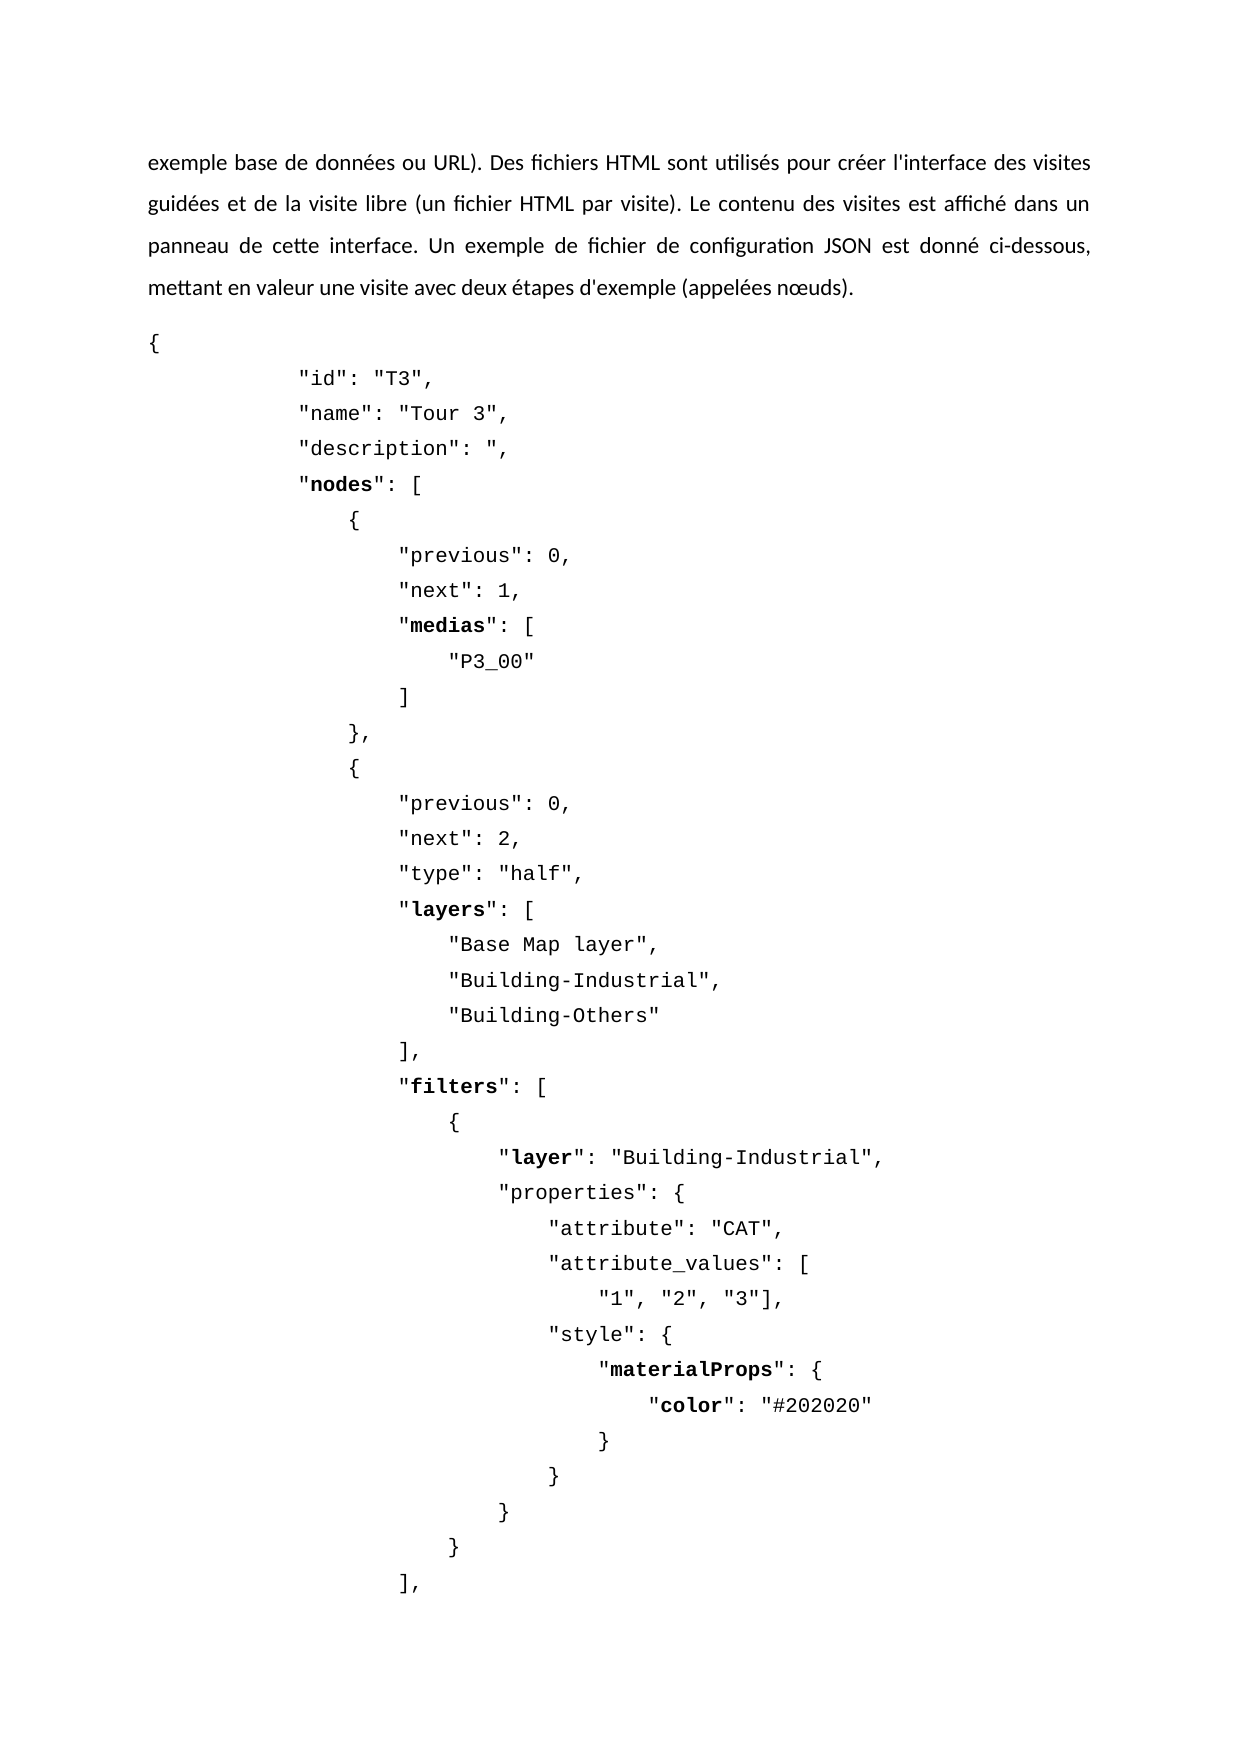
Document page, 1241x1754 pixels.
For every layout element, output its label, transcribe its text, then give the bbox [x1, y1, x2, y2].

text "layers": [ [148, 899, 1093, 922]
text { [148, 757, 1093, 781]
text }, [148, 722, 1093, 745]
text ], [148, 1572, 1093, 1595]
text "id": "T3", [148, 368, 1093, 391]
text "previous": 0, [148, 545, 1093, 568]
text { [148, 1111, 1093, 1135]
text "P3_00" [148, 651, 1093, 674]
text "materialProps": { [148, 1359, 1093, 1383]
text "nodes": [ [148, 474, 1093, 497]
text ], [148, 1041, 1093, 1064]
text "attribute_values": [ [148, 1253, 1093, 1277]
text "filters": [ [148, 1076, 1093, 1099]
text } [148, 1430, 1093, 1454]
text "description": ", [148, 438, 1093, 462]
text "style": { [148, 1324, 1093, 1347]
text ] [148, 686, 1093, 710]
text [148, 148, 1093, 302]
text "name": "Tour 3", [148, 403, 1093, 427]
text "properties": { [148, 1182, 1093, 1206]
text "layer": "Building-Industrial", [148, 1147, 1093, 1170]
text } [148, 1536, 1093, 1560]
text "previous": 0, [148, 793, 1093, 816]
text "1", "2", "3"], [148, 1288, 1093, 1312]
text } [148, 1466, 1093, 1489]
text "Building-Industrial", [148, 970, 1093, 993]
text } [148, 1501, 1093, 1524]
text { [148, 509, 1093, 533]
text "Base Map layer", [148, 934, 1093, 958]
text "attribute": "CAT", [148, 1218, 1093, 1241]
text "Building-Others" [148, 1005, 1093, 1029]
text "next": 1, [148, 580, 1093, 604]
text "next": 2, [148, 828, 1093, 852]
text "type": "half", [148, 863, 1093, 887]
text { [148, 332, 1093, 356]
text "medias": [ [148, 616, 1093, 639]
text "color": "#202020" [148, 1395, 1093, 1418]
